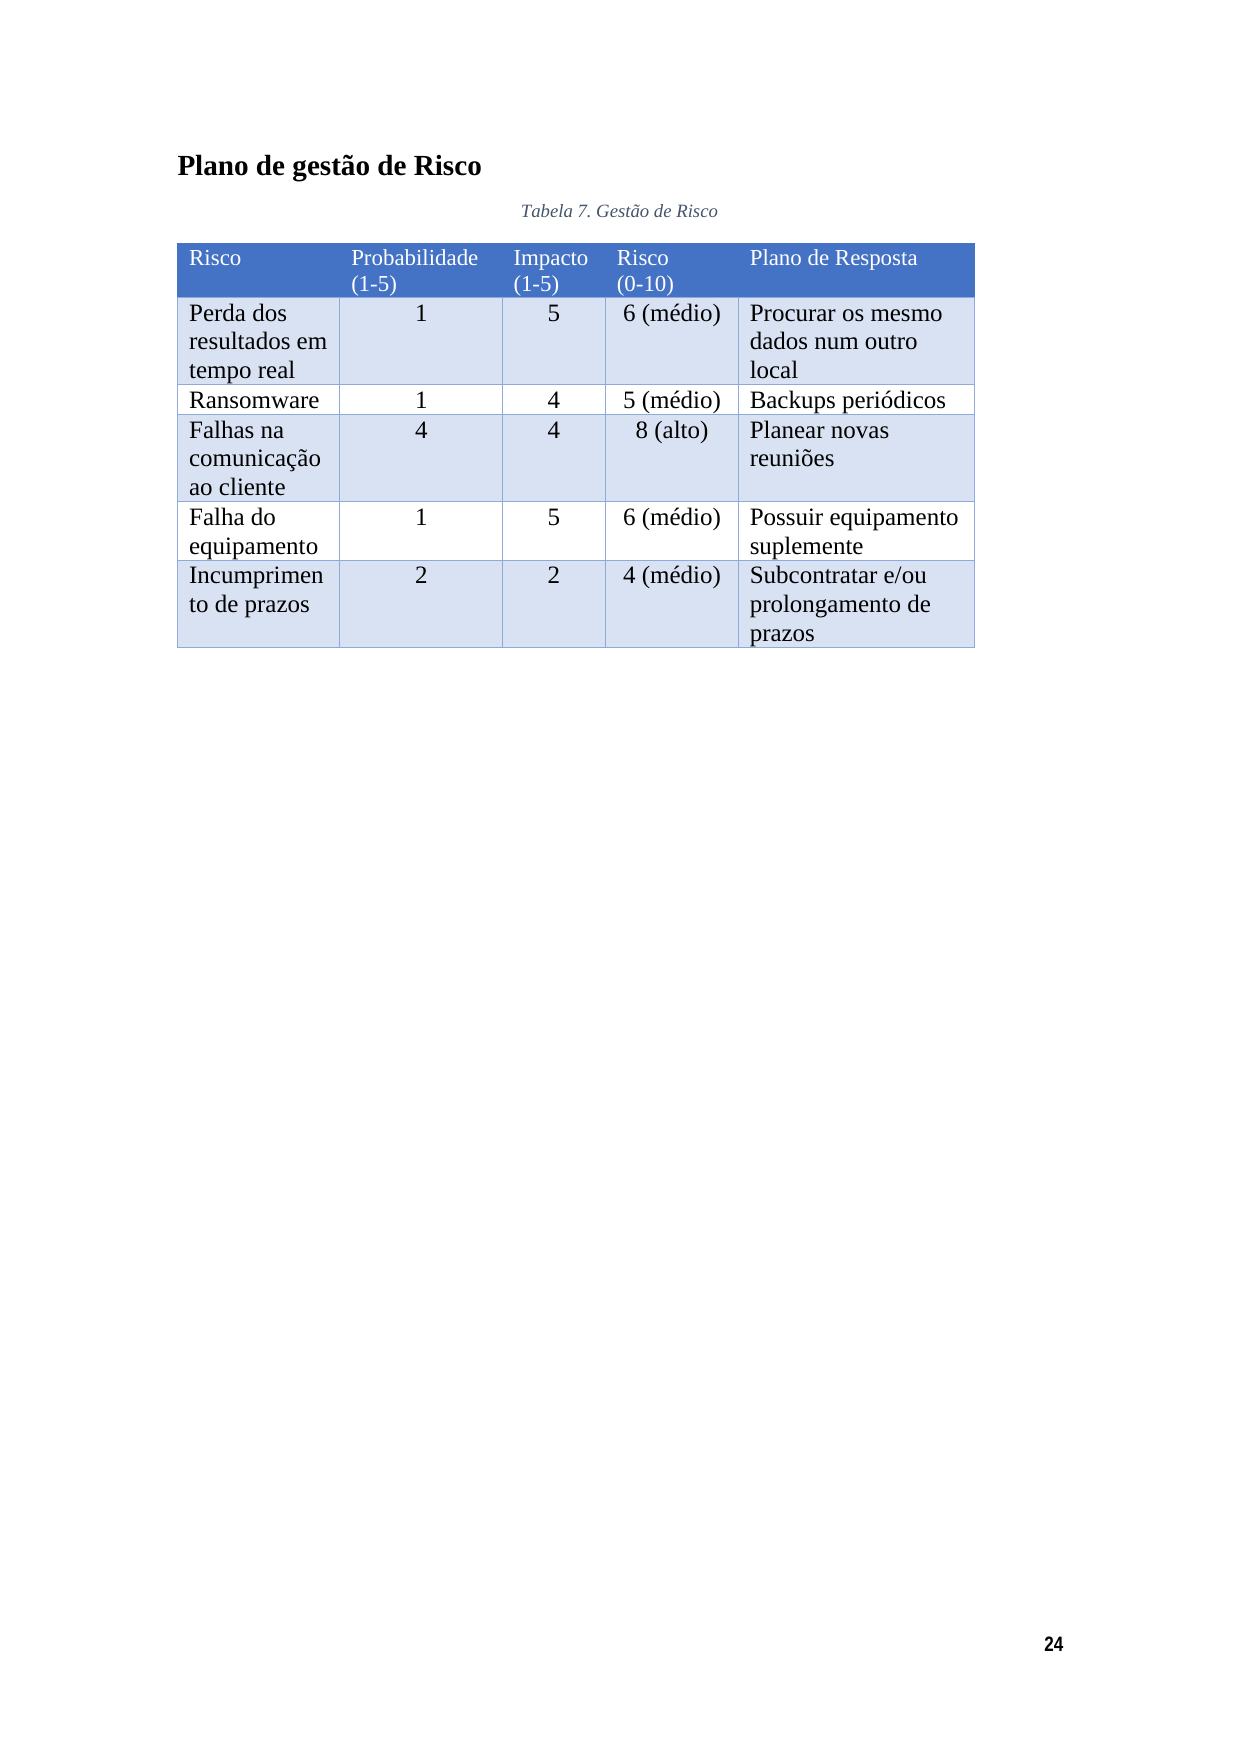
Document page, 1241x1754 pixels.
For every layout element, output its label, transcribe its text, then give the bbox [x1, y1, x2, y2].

table_cell Possuir equipamento suplemente [739, 502, 974, 559]
table_cell Incumprimento de prazos [178, 561, 339, 647]
table_cell 4 [503, 415, 605, 501]
table_cell 5 (médio) [606, 385, 738, 414]
text Tabela 7. Gestão de Risco [177, 200, 1063, 222]
table_cell 6 (médio) [606, 298, 738, 384]
table_cell Perda dos resultados em tempo real [178, 298, 339, 384]
table_cell 2 [503, 561, 605, 647]
table_header Risco (0-10) [606, 244, 738, 297]
table_cell 1 [340, 385, 502, 414]
table_cell Planear novas reuniões [739, 415, 974, 501]
table_cell Ransomware [178, 385, 339, 414]
table_cell 1 [340, 298, 502, 384]
table_header Probabilidade (1-5) [340, 244, 502, 297]
table_cell 4 [503, 385, 605, 414]
table_cell 8 (alto) [606, 415, 738, 501]
table_cell 1 [340, 502, 502, 559]
table_cell Falhas na comunicação ao cliente [178, 415, 339, 501]
table_cell Subcontratar e/ou prolongamento de prazos [739, 561, 974, 647]
text Plano de gestão de Risco [177, 148, 1063, 181]
table_header Impacto (1-5) [503, 244, 605, 297]
table_cell Falha do equipamento [178, 502, 339, 559]
table_cell 5 [503, 298, 605, 384]
table_cell 6 (médio) [606, 502, 738, 559]
table_cell 4 [340, 415, 502, 501]
table_cell Procurar os mesmo dados num outro local [739, 298, 974, 384]
table_cell 4 (médio) [606, 561, 738, 647]
table_header Plano de Resposta [739, 244, 974, 297]
table_cell Backups periódicos [739, 385, 974, 414]
table_cell 5 [503, 502, 605, 559]
table_header Risco [178, 244, 339, 297]
table_cell 2 [340, 561, 502, 647]
